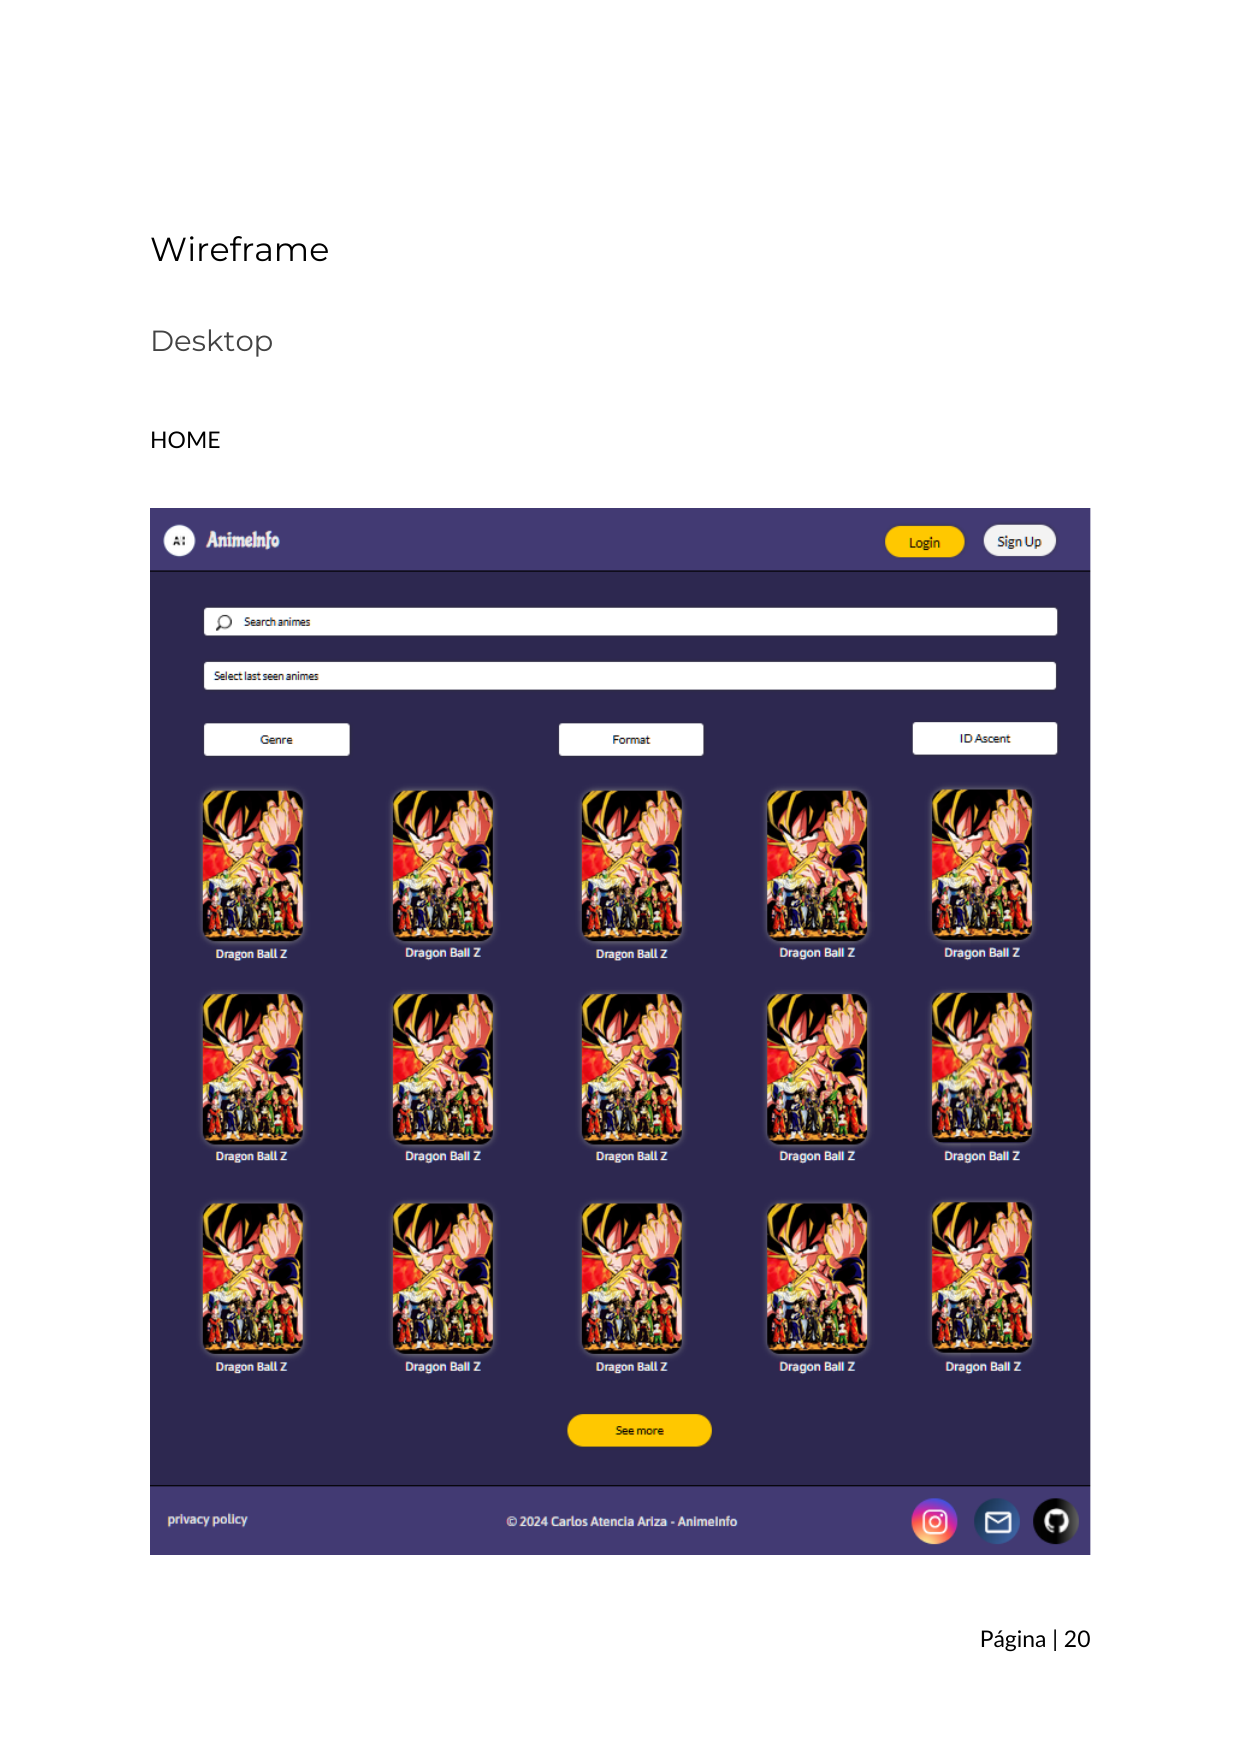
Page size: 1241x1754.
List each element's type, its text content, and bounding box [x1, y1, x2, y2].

subtitle Desktop [150, 323, 1090, 358]
text HOME [150, 426, 1090, 453]
picture [150, 508, 1091, 1555]
subtitle Wireframe [150, 229, 1090, 269]
